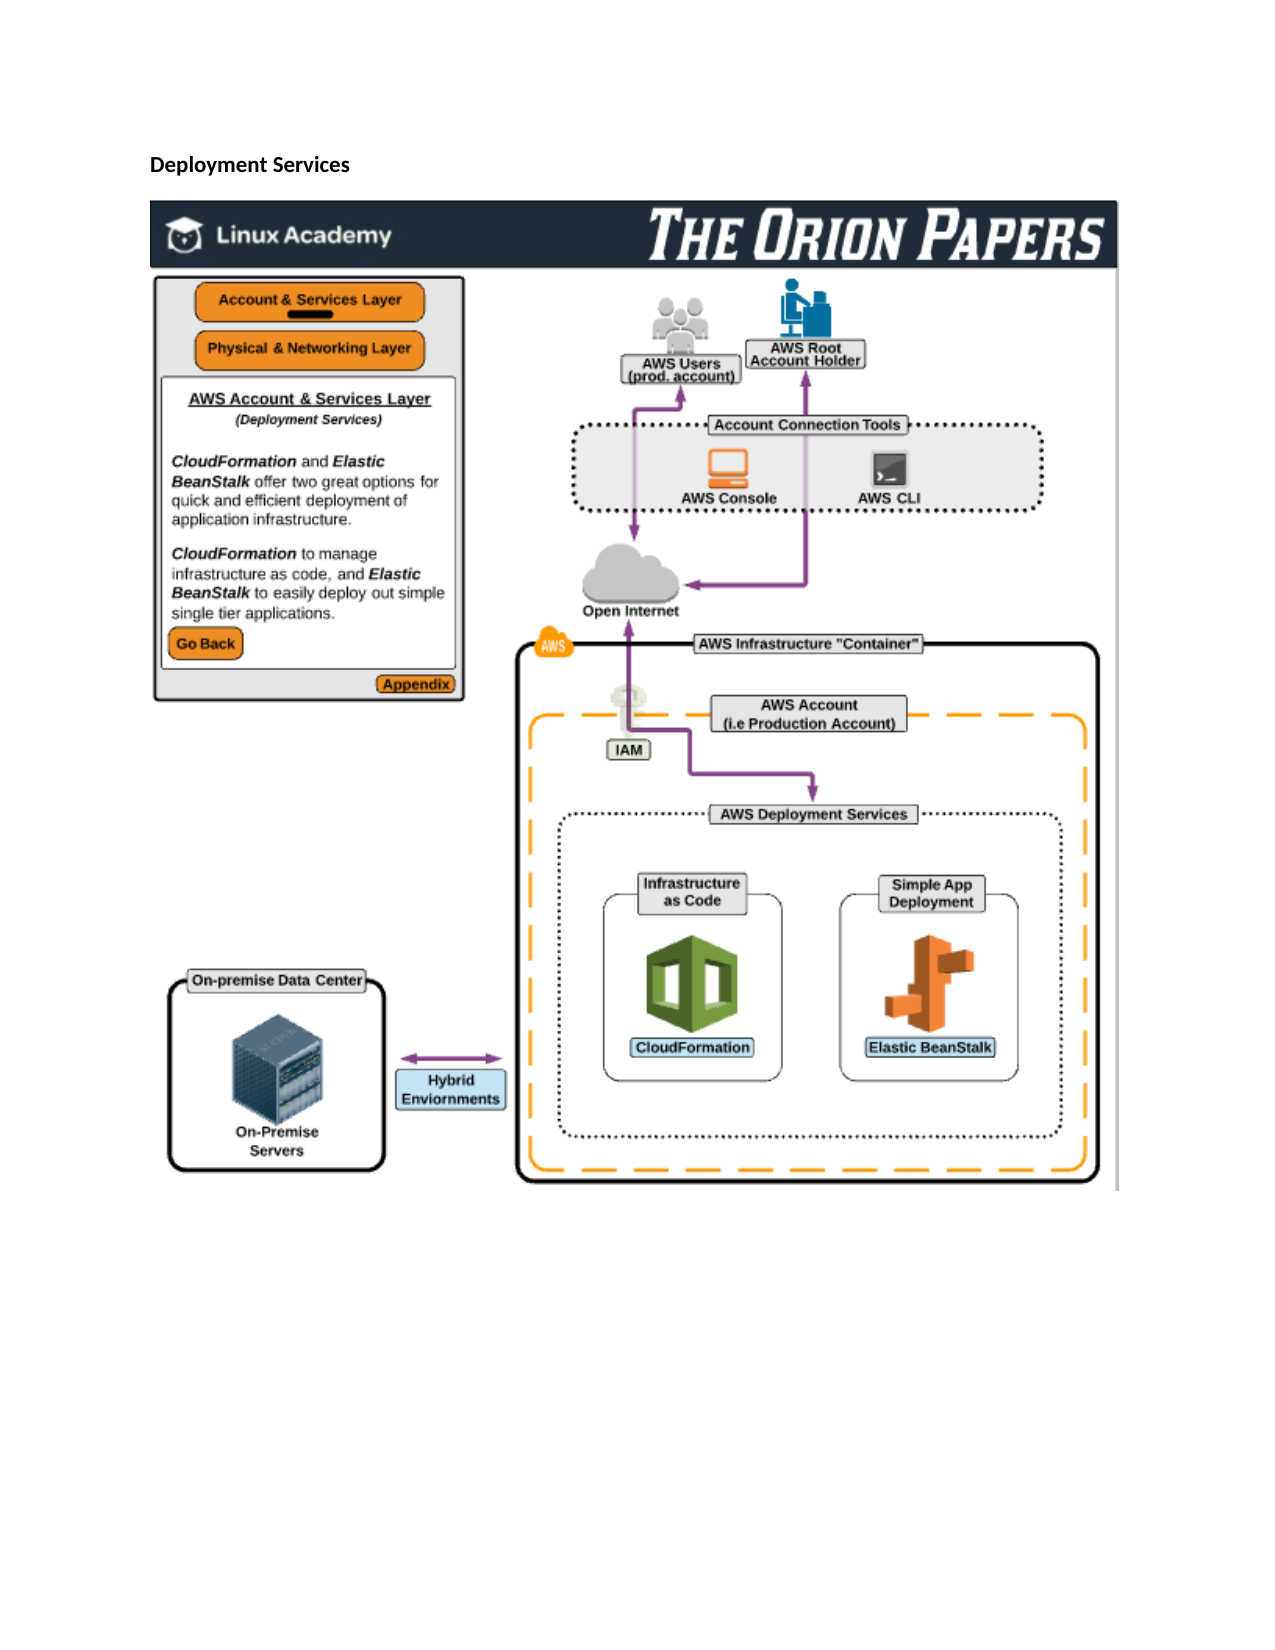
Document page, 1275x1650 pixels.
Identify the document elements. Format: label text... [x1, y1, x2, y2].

picture [150, 196, 1119, 1191]
text Deployment Services [150, 150, 1162, 178]
